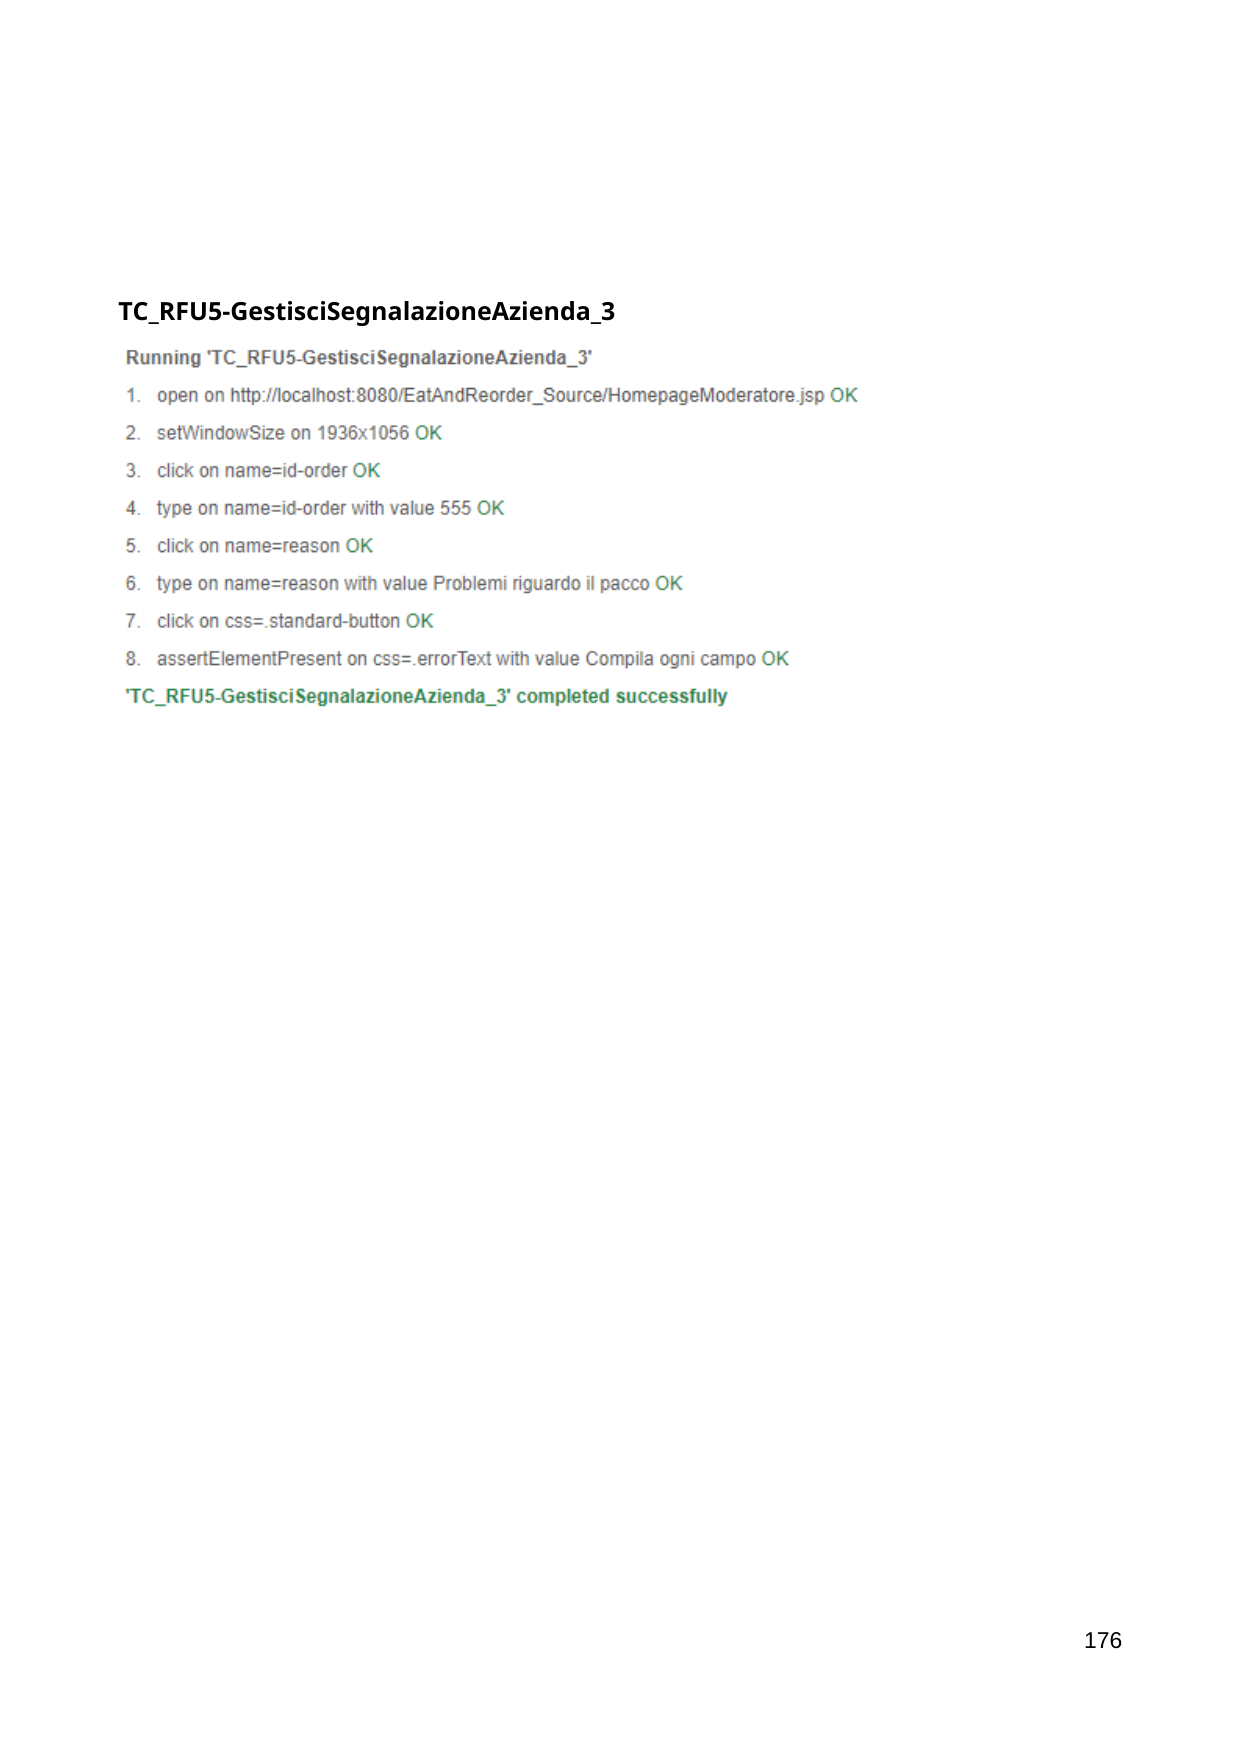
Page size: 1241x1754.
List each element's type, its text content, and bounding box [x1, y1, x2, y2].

text TC_RFU5-GestisciSegnalazioneAzienda_3 [118, 293, 1122, 327]
picture [118, 341, 867, 711]
